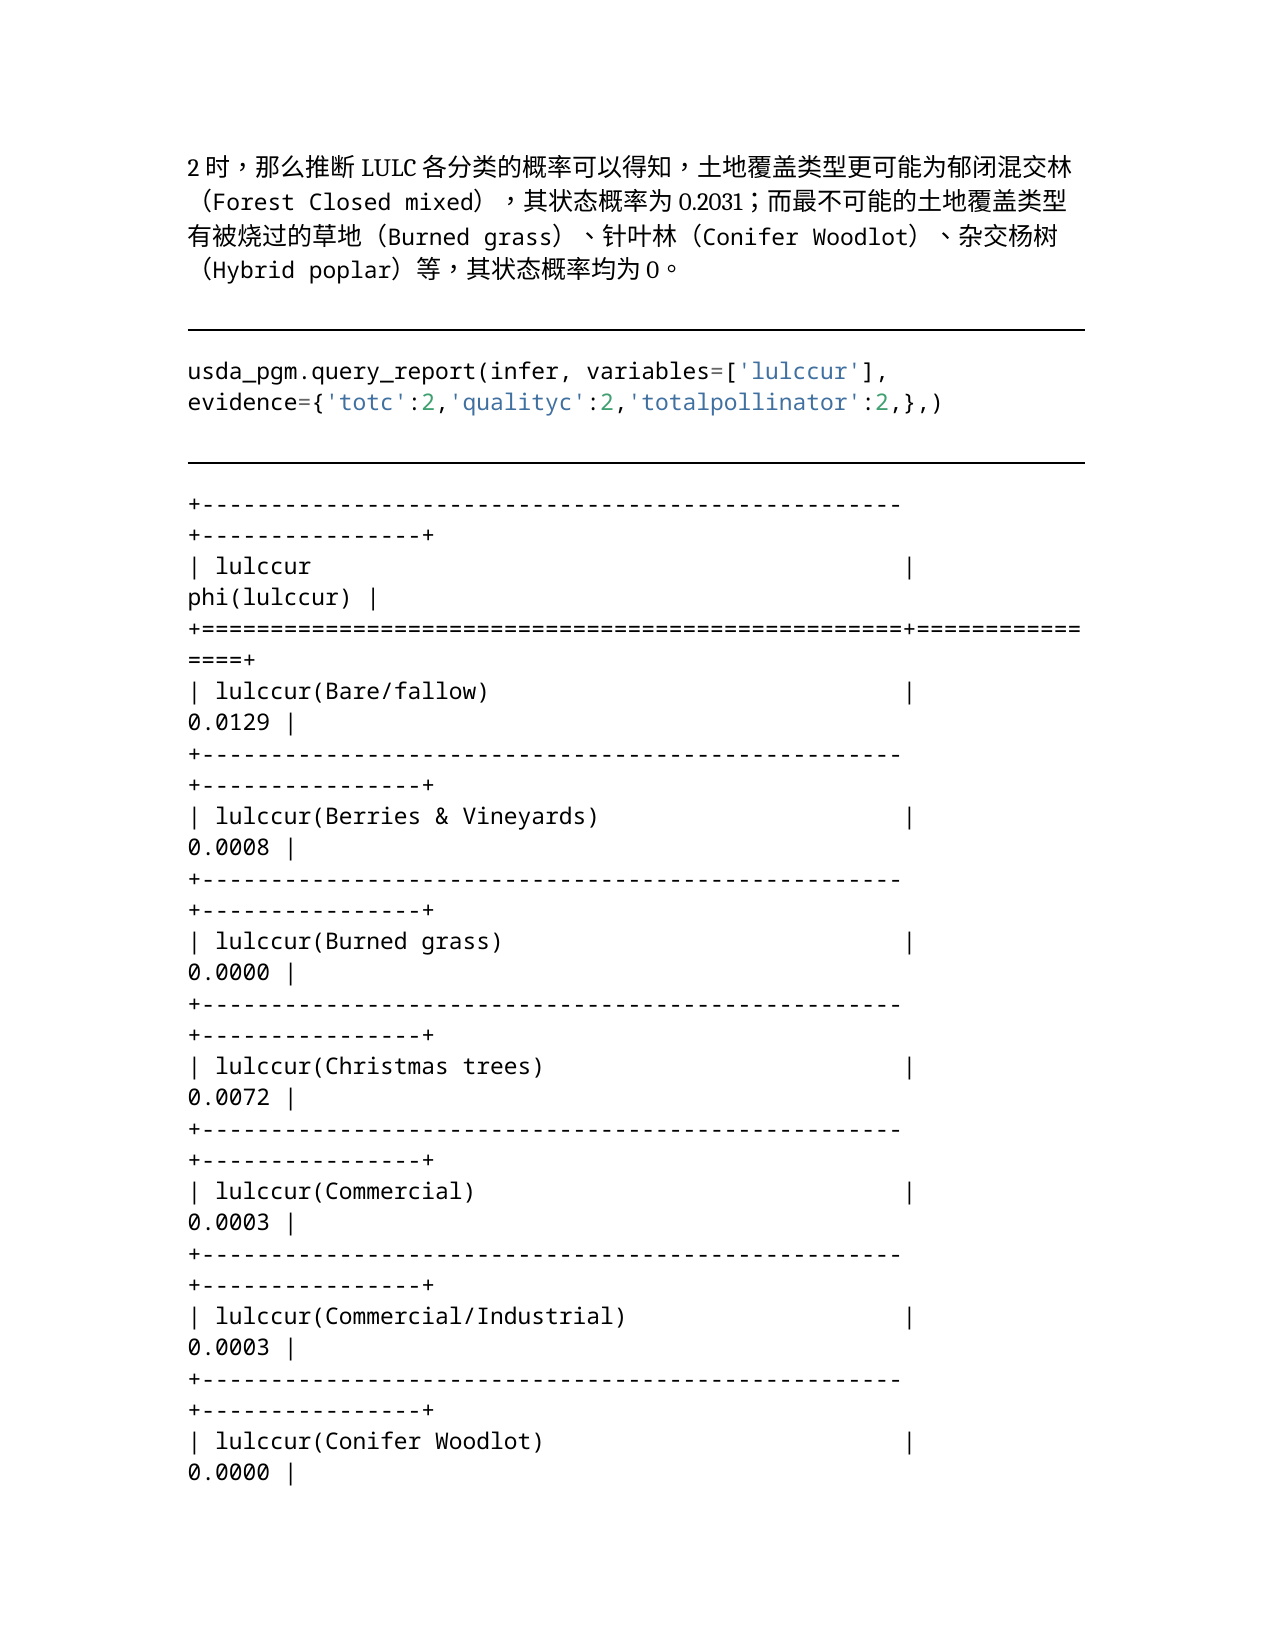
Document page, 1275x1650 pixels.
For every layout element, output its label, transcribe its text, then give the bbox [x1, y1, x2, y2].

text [187, 150, 1087, 286]
text usda_pgm.query_report(infer, variables=['lulccur'], evidence={'totc':2,'qualityc':2,'totalpollinator':2,},) [187, 354, 1087, 417]
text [187, 487, 1087, 1487]
